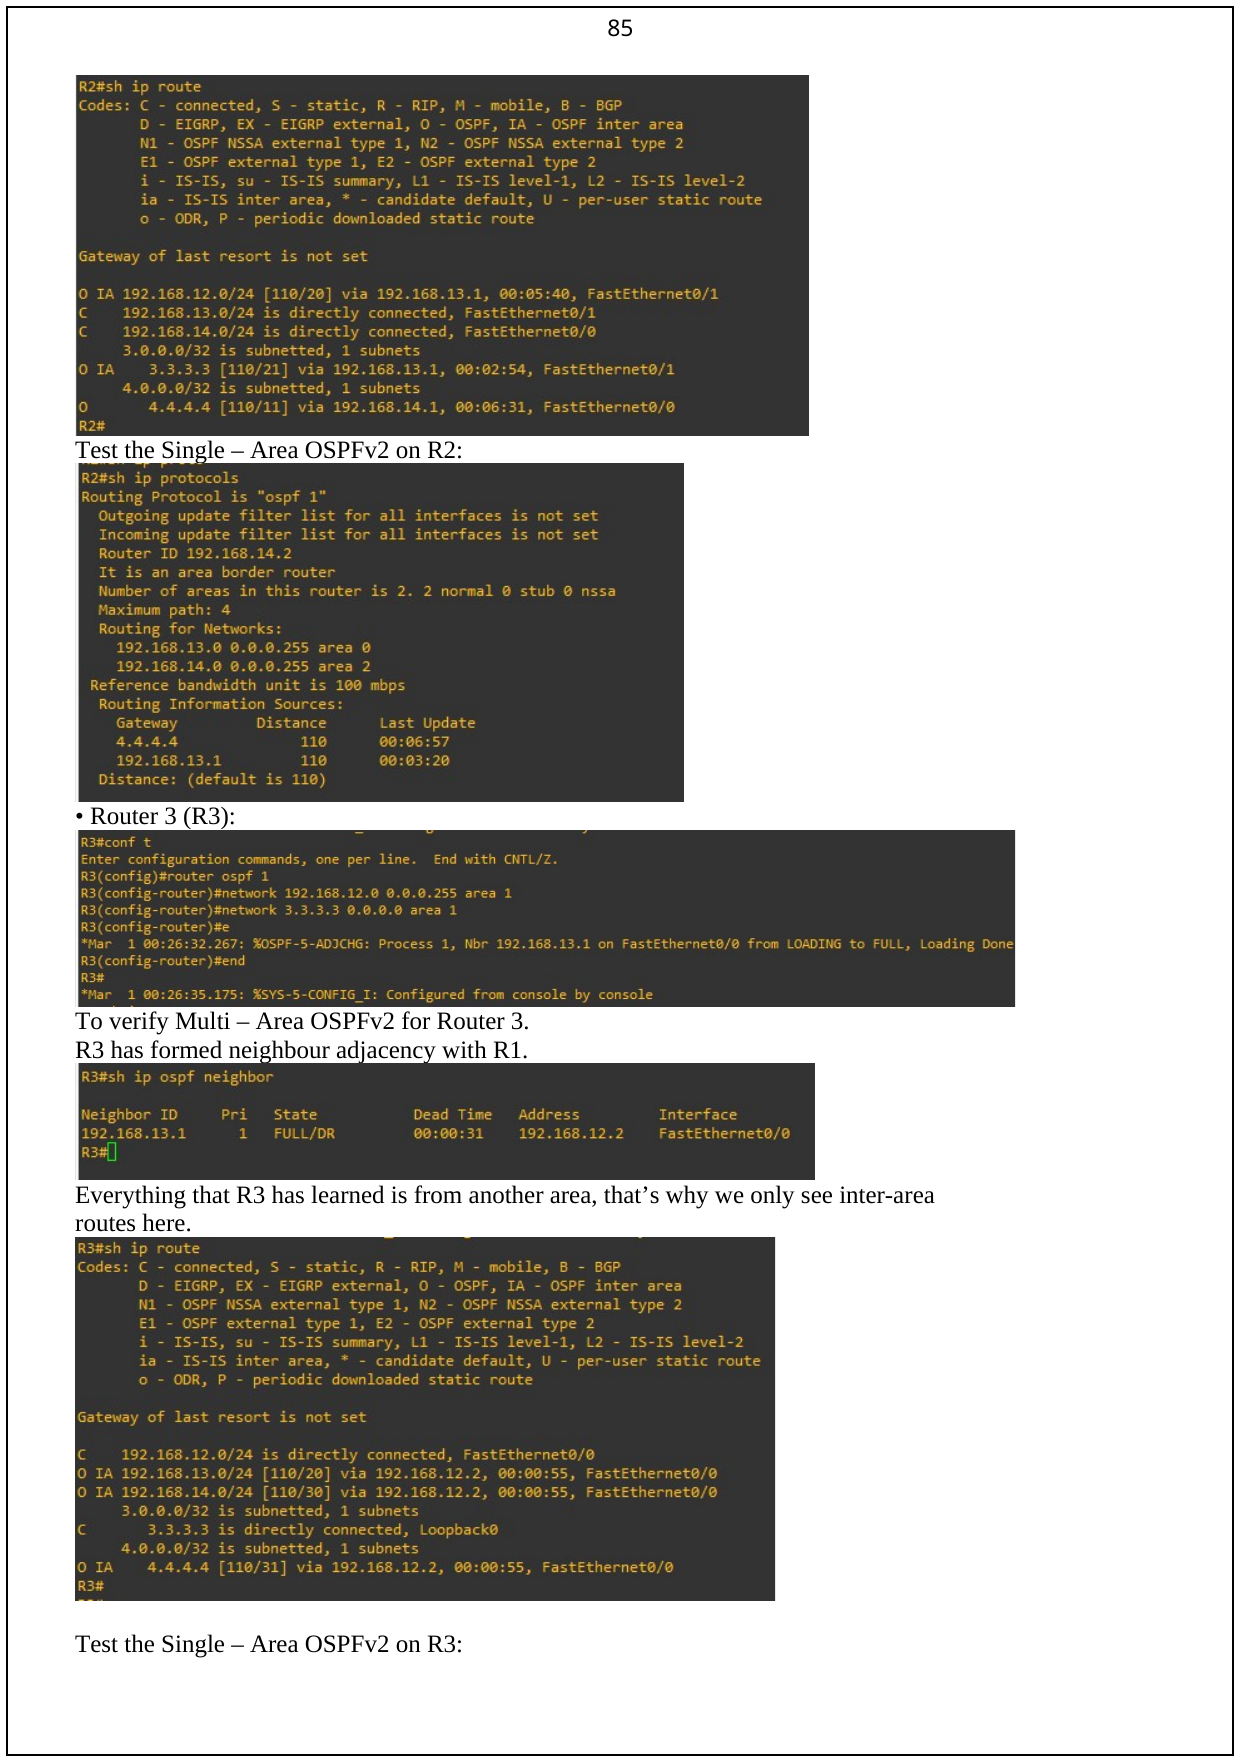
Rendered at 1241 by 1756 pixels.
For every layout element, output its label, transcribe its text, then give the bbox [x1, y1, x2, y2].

text R3 has formed neighbour adjacency with R1. [75, 1035, 1165, 1064]
text Test the Single – Area OSPFv2 on R2: [75, 435, 1165, 464]
picture [75, 463, 684, 802]
picture [75, 1237, 775, 1601]
text Test the Single – Area OSPFv2 on R3: [75, 1629, 1165, 1658]
text To verify Multi – Area OSPFv2 for Router 3. [75, 1006, 1165, 1035]
picture [75, 1063, 815, 1180]
text Everything that R3 has learned is from another area, that’s why we only see inter-area [75, 1180, 1165, 1208]
picture [75, 830, 1016, 1007]
picture [75, 75, 809, 436]
text • Router 3 (R3): [75, 801, 1165, 830]
text routes here. [75, 1208, 1165, 1237]
